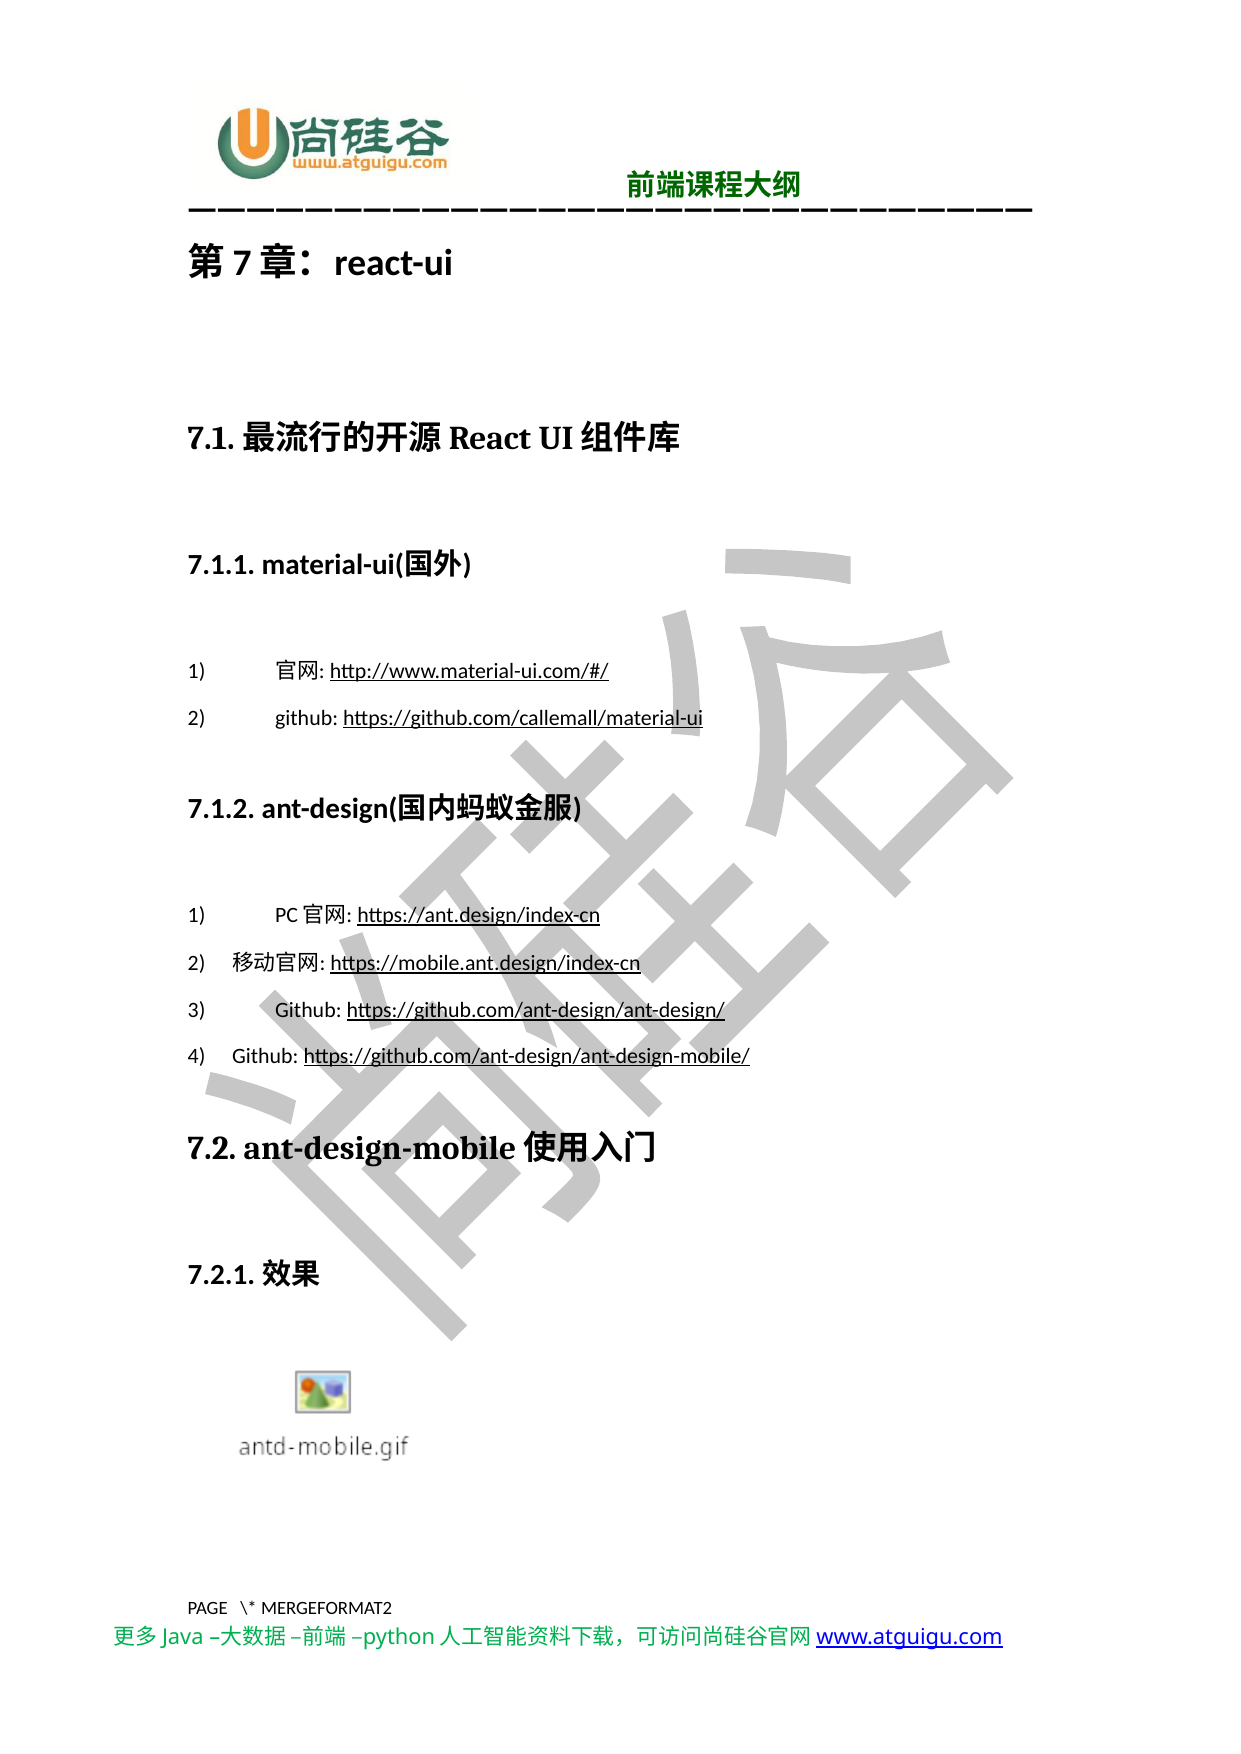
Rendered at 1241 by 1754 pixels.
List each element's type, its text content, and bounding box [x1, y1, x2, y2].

subtitle 7.2.1. 效果 [187, 1239, 1053, 1304]
subtitle 7.1. 最流行的开源React UI组件库 [187, 402, 1053, 467]
subtitle 7.1.1. material-ui(国外) [187, 529, 1053, 594]
subtitle 第7章：react-ui [187, 227, 1053, 292]
picture [187, 88, 479, 195]
list 移动官网: https://mobile.ant.design/index-cn [187, 945, 1053, 977]
list Github: https://github.com/ant-design/ant-design-mobile/ [187, 1039, 1053, 1072]
list Github: https://github.com/ant-design/ant-design/ [187, 993, 1053, 1026]
list 官网: http://www.material-ui.com/#/ [187, 652, 1053, 685]
subtitle 7.2. ant-design-mobile使用入门 [187, 1112, 1053, 1177]
list github: https://github.com/callemall/material-ui [187, 701, 1053, 733]
list PC官网: https://ant.design/index-cn [187, 897, 1053, 929]
subtitle 7.1.2. ant-design(国内蚂蚁金服) [187, 774, 1053, 839]
